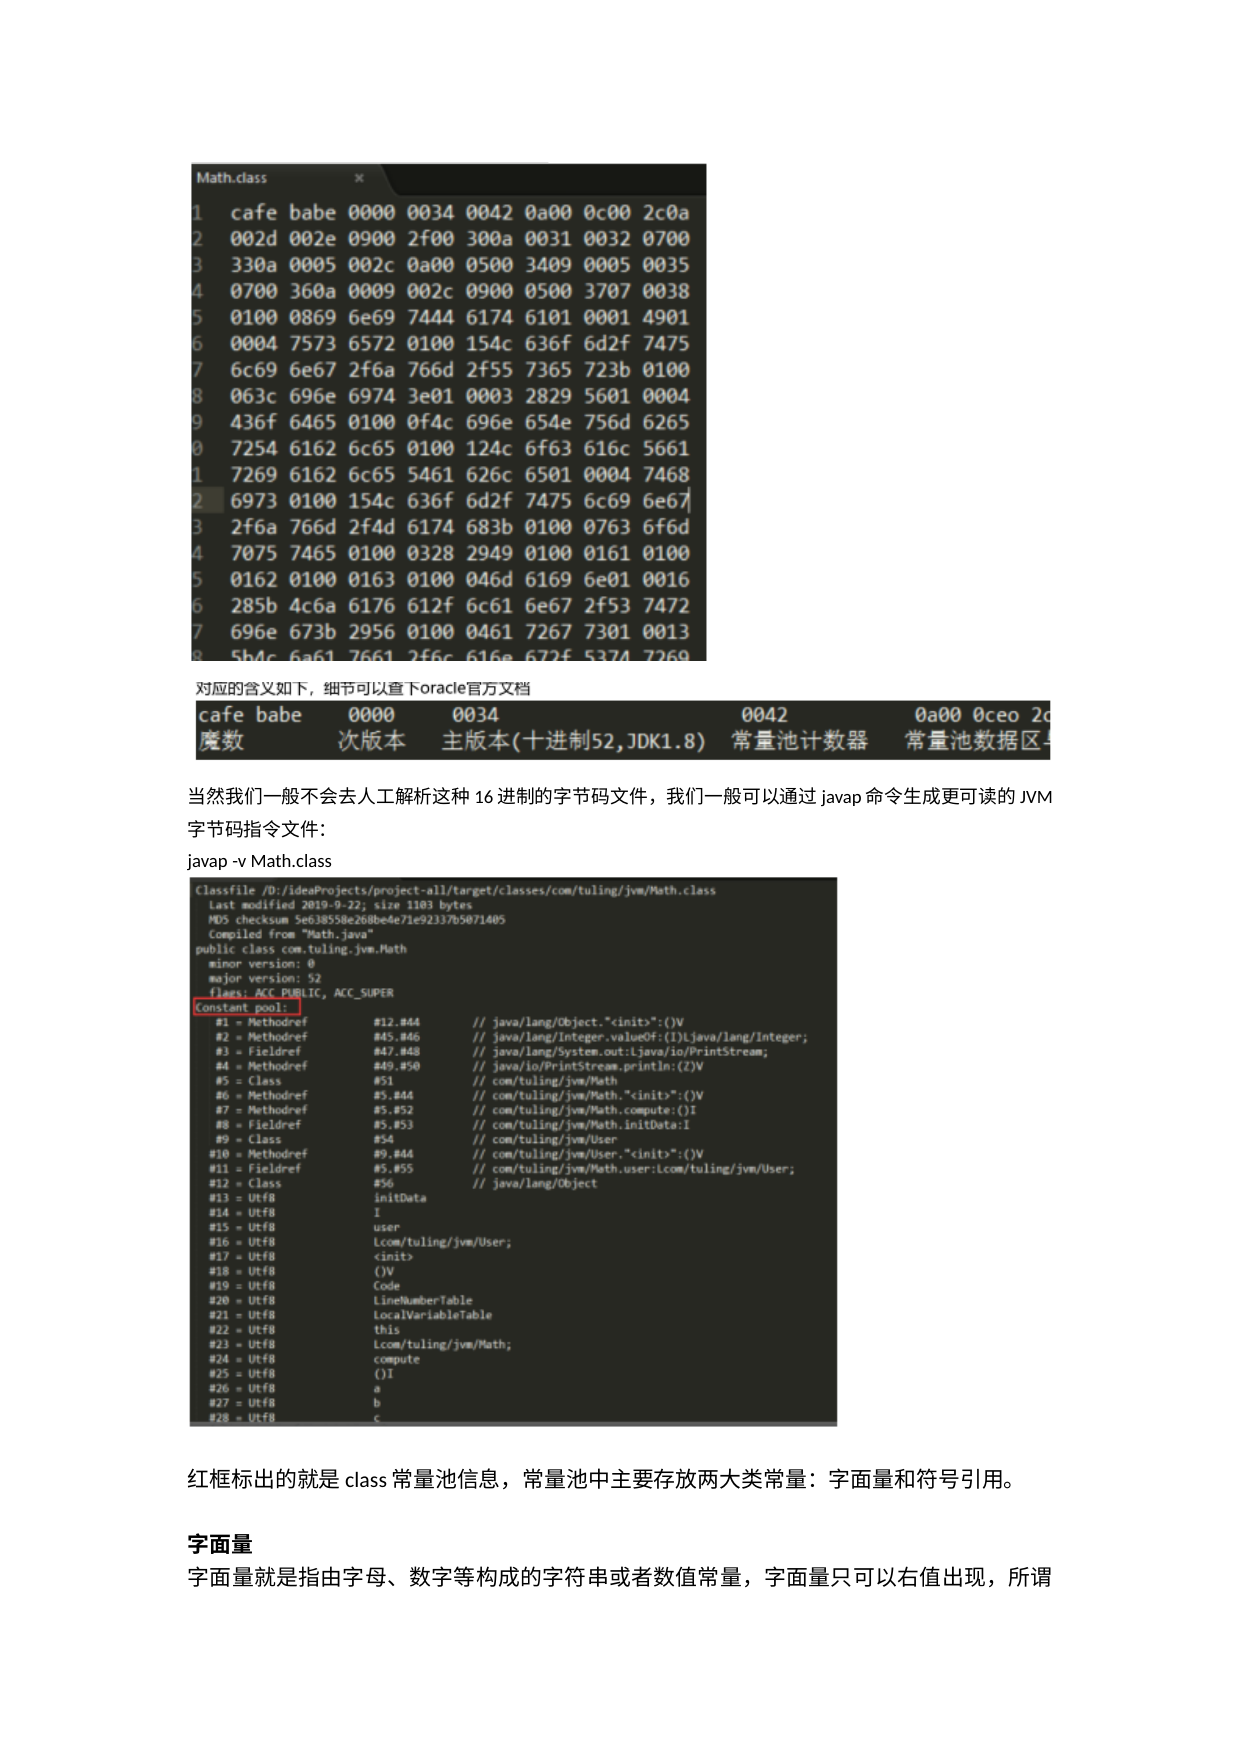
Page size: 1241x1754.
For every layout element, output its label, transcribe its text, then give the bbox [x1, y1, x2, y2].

picture [187, 162, 713, 661]
text 红框标出的就是class常量池信息，常量池中主要存放两大类常量：字面量和符号引用。 [187, 1462, 1053, 1494]
picture [187, 877, 839, 1430]
text javap -v Math.class [187, 844, 1053, 877]
text 当然我们一般不会去人工解析这种16进制的字节码文件，我们一般可以通过javap命令生成更可读的JVM字节码指令文件： [187, 779, 1053, 844]
picture [187, 682, 1053, 764]
text 字面量 [187, 1527, 1053, 1559]
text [187, 1559, 1053, 1592]
